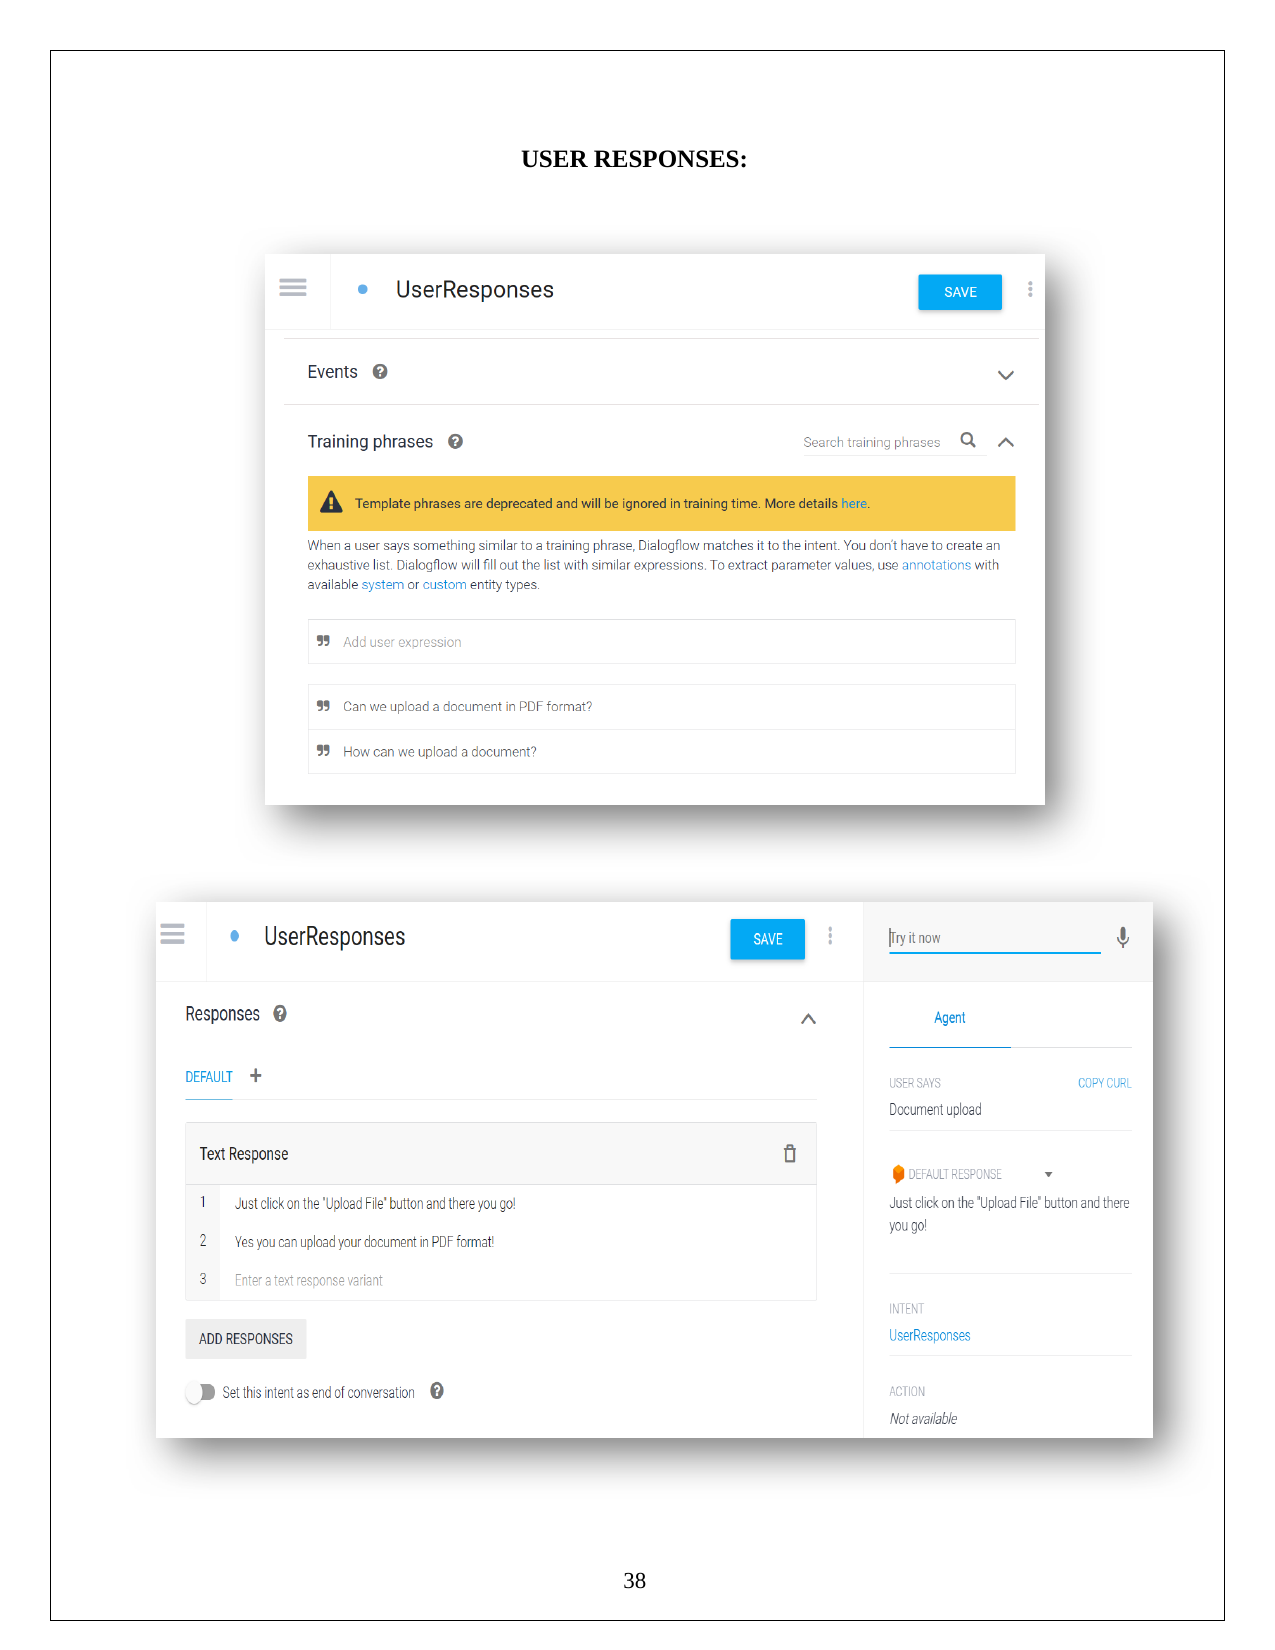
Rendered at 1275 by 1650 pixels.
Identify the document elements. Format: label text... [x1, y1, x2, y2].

picture [156, 902, 1153, 1438]
picture [265, 254, 1045, 805]
list USER RESPONSES: [56, 144, 1213, 172]
text 38 [56, 1567, 1213, 1593]
